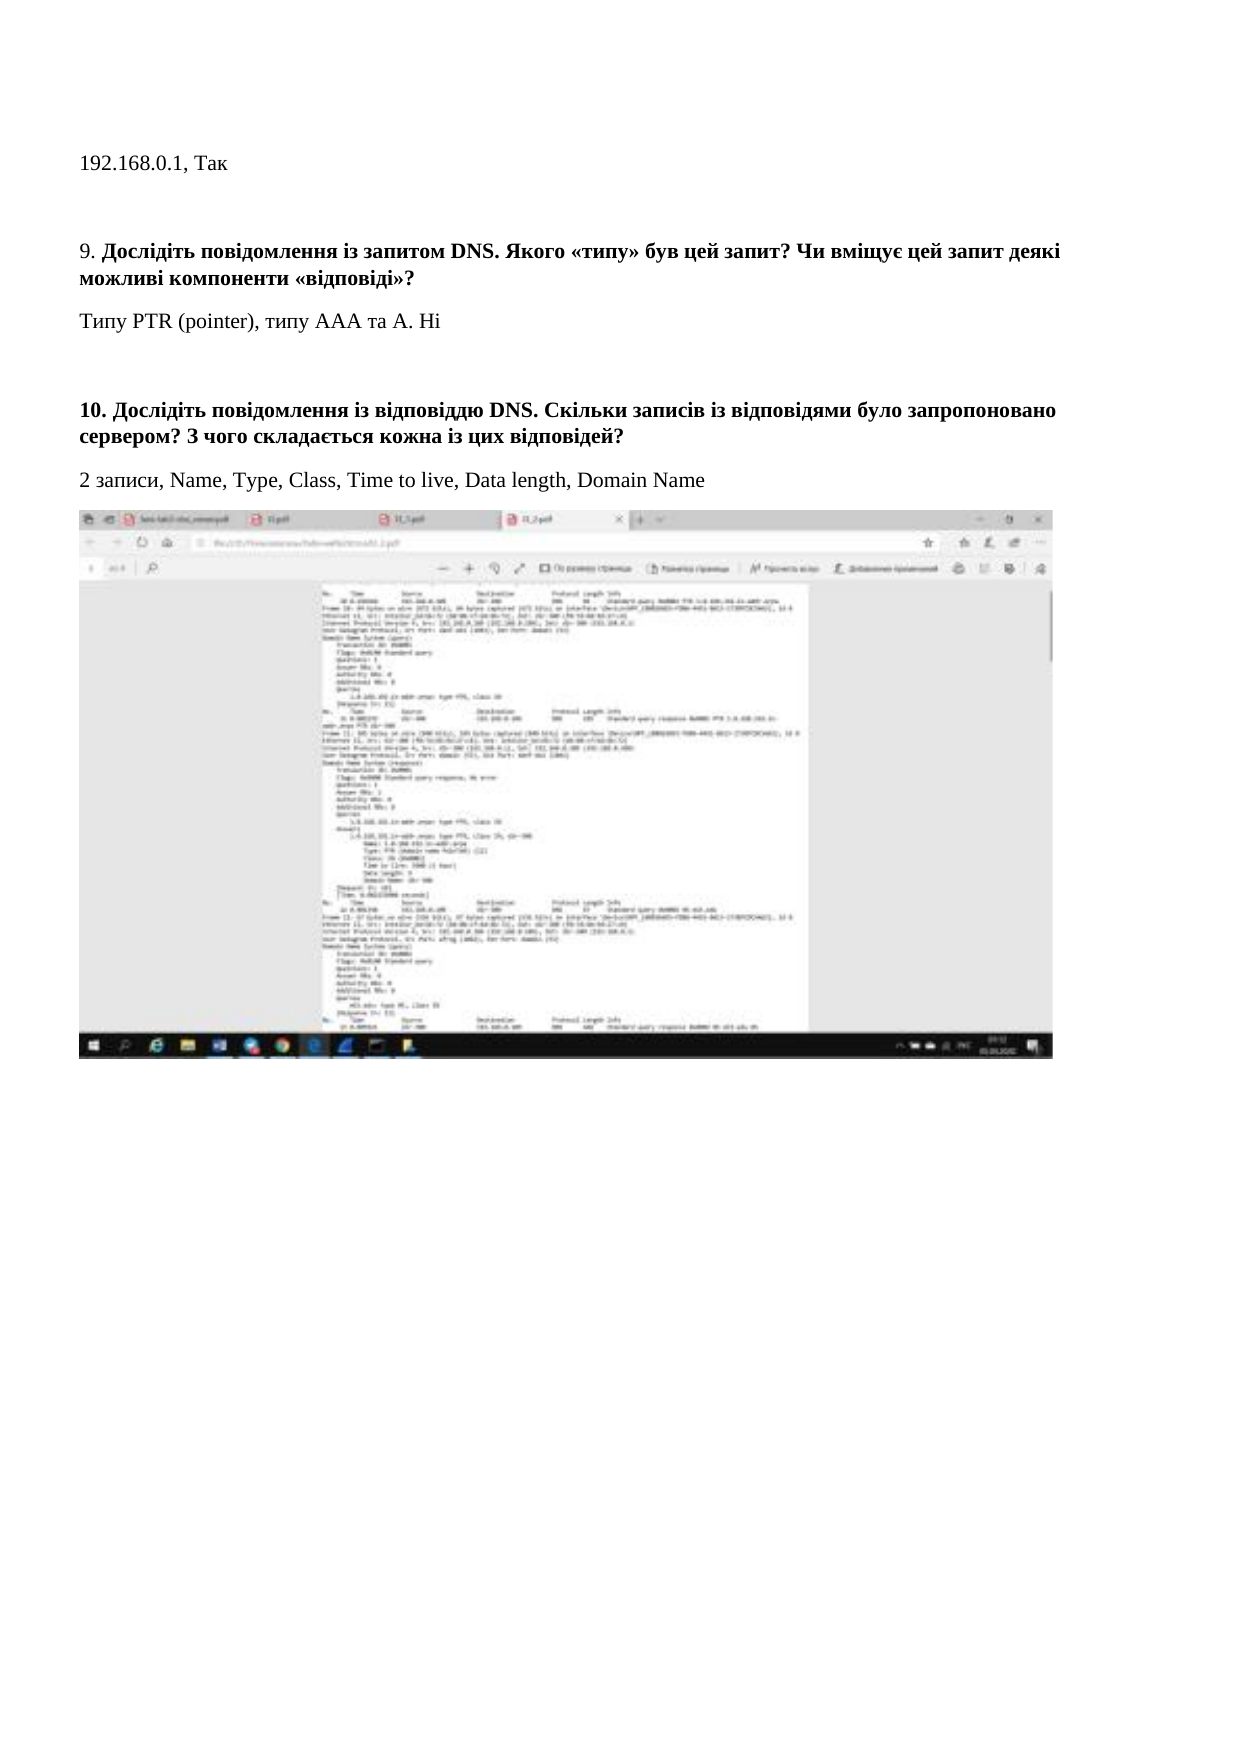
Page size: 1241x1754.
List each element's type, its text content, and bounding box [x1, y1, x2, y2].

text 2 записи, Name, Type, Class, Time to live, Data length, Domain Name [79, 467, 1150, 492]
text Типу PTR (pointer), типу ААА та А. Ні [79, 308, 1150, 333]
list Дослідіть повідомлення із відповіддю DNS. Скільки записів із відповідями було запропоновано сервером? З чого складається кожна із цих відповідей? [79, 397, 1150, 448]
list Дослідіть повідомлення із запитом DNS. Якого «типу» був цей запит? Чи вміщує цей запит деякі можливі компоненти «відповіді»? [79, 238, 1150, 290]
text 192.168.0.1, Так [79, 150, 1150, 175]
picture [79, 510, 1053, 1059]
